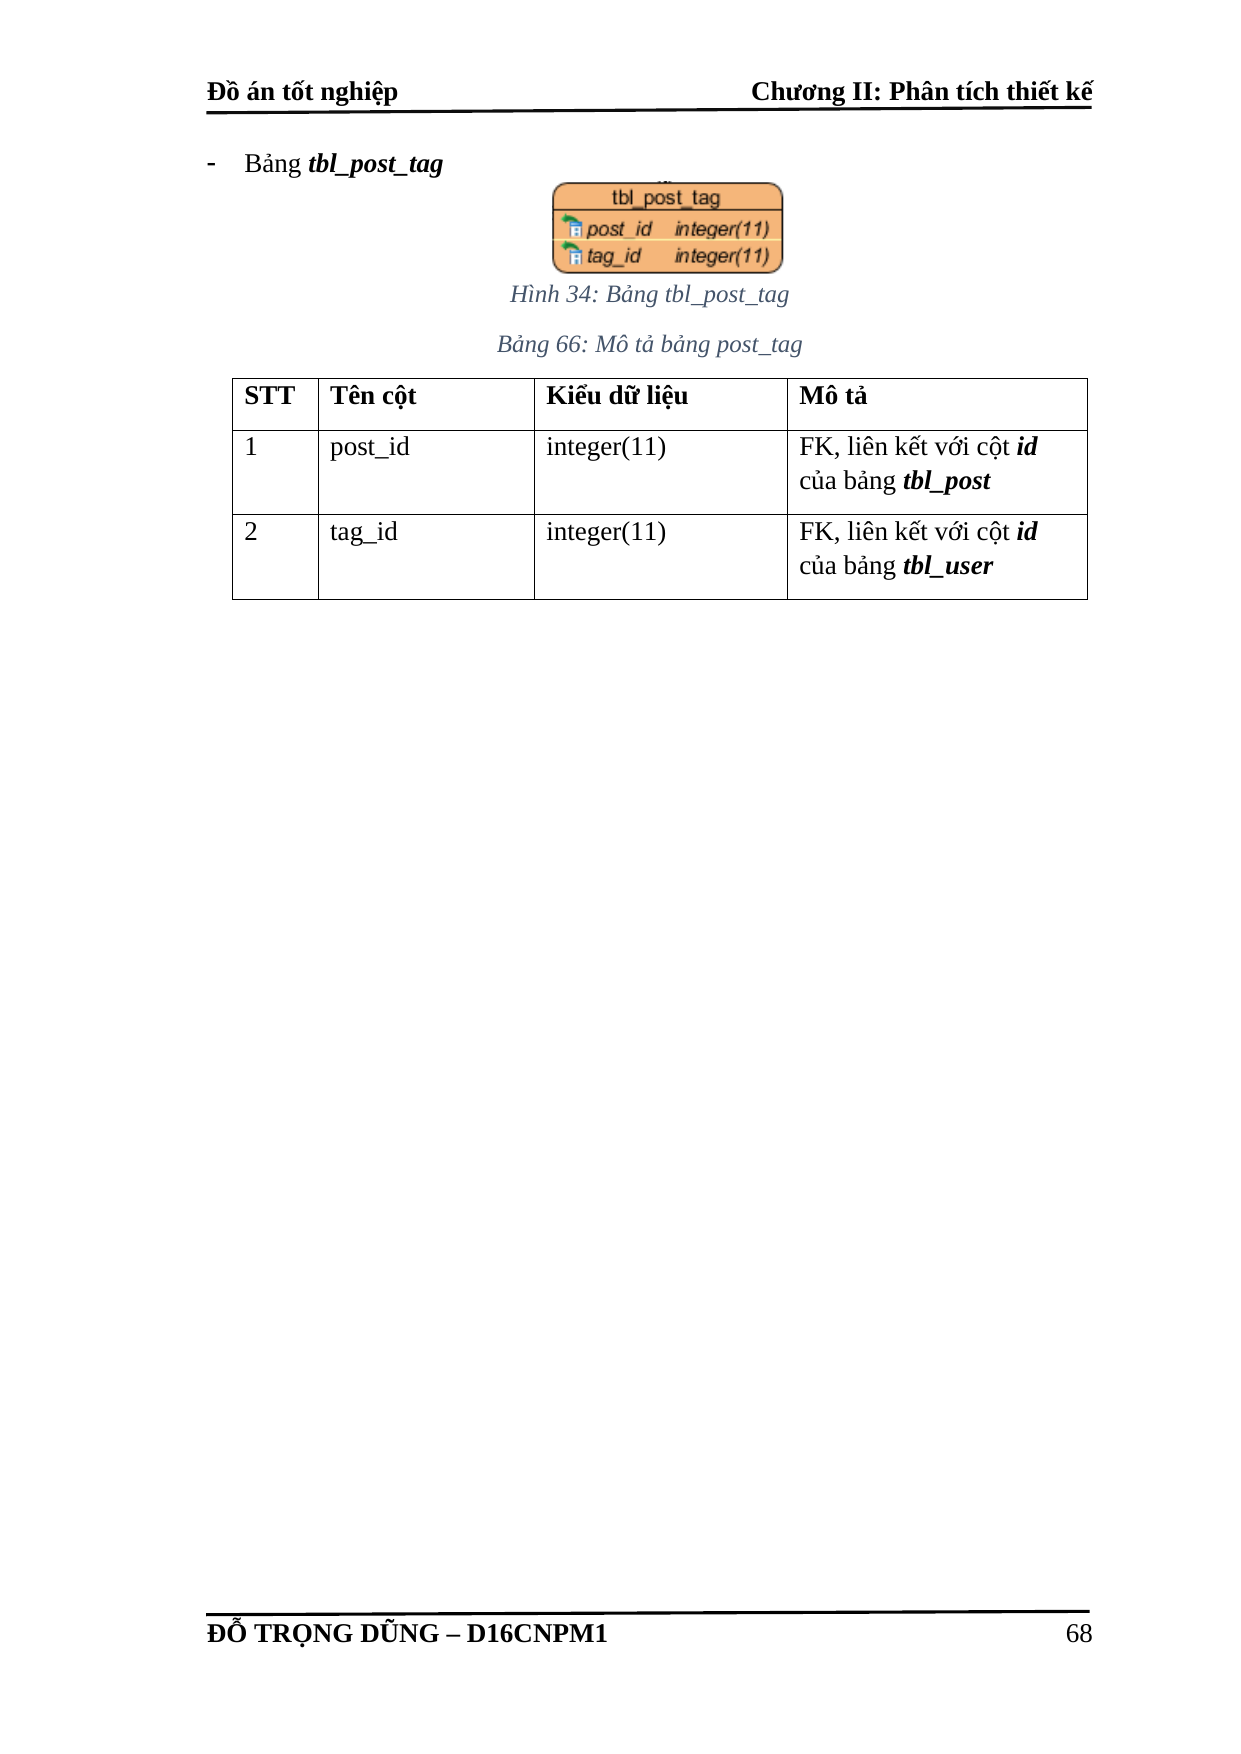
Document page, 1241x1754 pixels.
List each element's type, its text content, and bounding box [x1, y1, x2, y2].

text Hình 34: Bảng tbl_post_tag [207, 279, 1093, 308]
table_header Tên cột [319, 379, 534, 429]
picture [552, 181, 785, 277]
table_cell integer(11) [535, 431, 787, 514]
table_cell tag_id [319, 515, 534, 599]
table_header STT [233, 379, 318, 429]
table_cell FK, liên kết với cột id của bảng tbl_post [788, 431, 1087, 514]
table_cell integer(11) [535, 515, 787, 599]
text Bảng 66: Mô tả bảng post_tag [207, 329, 1093, 357]
table_header Mô tả [788, 379, 1087, 429]
table_cell FK, liên kết với cột id của bảng tbl_user [788, 515, 1087, 599]
table_cell 1 [233, 431, 318, 514]
list Bảng tbl_post_tag [207, 148, 1093, 179]
table_header Kiểu dữ liệu [535, 379, 787, 429]
table_cell 2 [233, 515, 318, 599]
table_cell post_id [319, 431, 534, 514]
